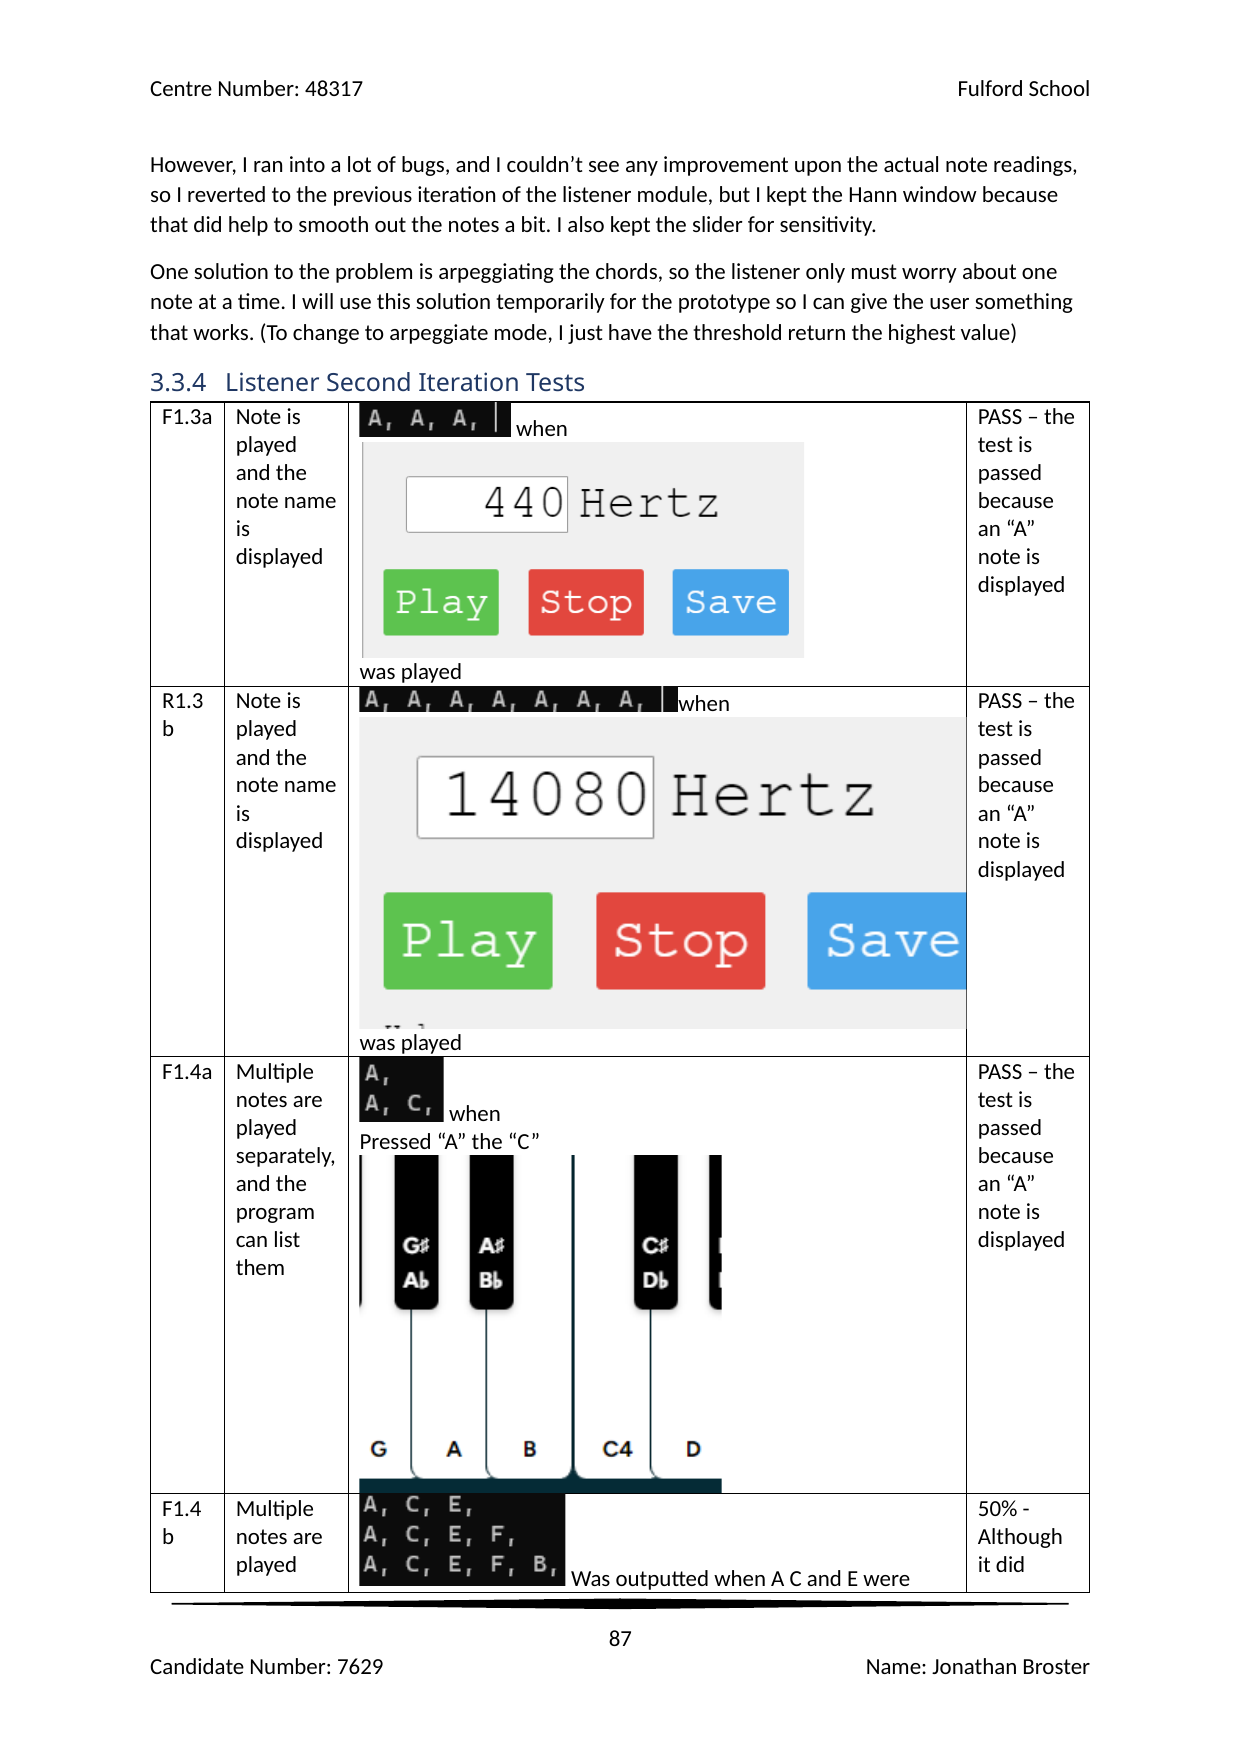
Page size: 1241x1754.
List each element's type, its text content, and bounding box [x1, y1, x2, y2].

table_header F1.3a [151, 403, 224, 686]
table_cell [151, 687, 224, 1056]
table_header Note is played and the note name is displayed [225, 403, 348, 686]
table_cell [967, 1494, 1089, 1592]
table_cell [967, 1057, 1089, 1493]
table_header PASS – the test is passed because an “A” note is displayed [967, 403, 1089, 686]
picture [359, 686, 678, 712]
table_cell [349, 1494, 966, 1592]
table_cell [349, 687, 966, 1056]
picture [359, 442, 805, 658]
picture [359, 1057, 444, 1122]
text However, I ran into a lot of bugs, and I couldn’t see any improvement upon the actual note readings, so I reverted to the previous iteration of the listener module, but I kept the Hann window because that did help to smooth out the notes a bit. I also kept the slider for sensitivity. [150, 150, 1090, 238]
picture [359, 402, 511, 437]
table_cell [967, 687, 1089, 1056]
picture [359, 1155, 722, 1586]
text One solution to the problem is arpeggiating the chords, so the listener only must worry about one note at a time. I will use this solution temporarily for the prototype so I can give the user something that works. (To change to arpeggiate mode, I just have the threshold return the highest value) [150, 257, 1090, 346]
table_header when was played [349, 403, 966, 686]
picture [359, 717, 967, 1029]
subtitle Listener Second Iteration Tests [150, 364, 1090, 399]
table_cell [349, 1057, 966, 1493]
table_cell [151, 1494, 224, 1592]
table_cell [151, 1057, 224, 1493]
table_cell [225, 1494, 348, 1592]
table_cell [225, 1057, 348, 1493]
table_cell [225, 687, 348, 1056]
